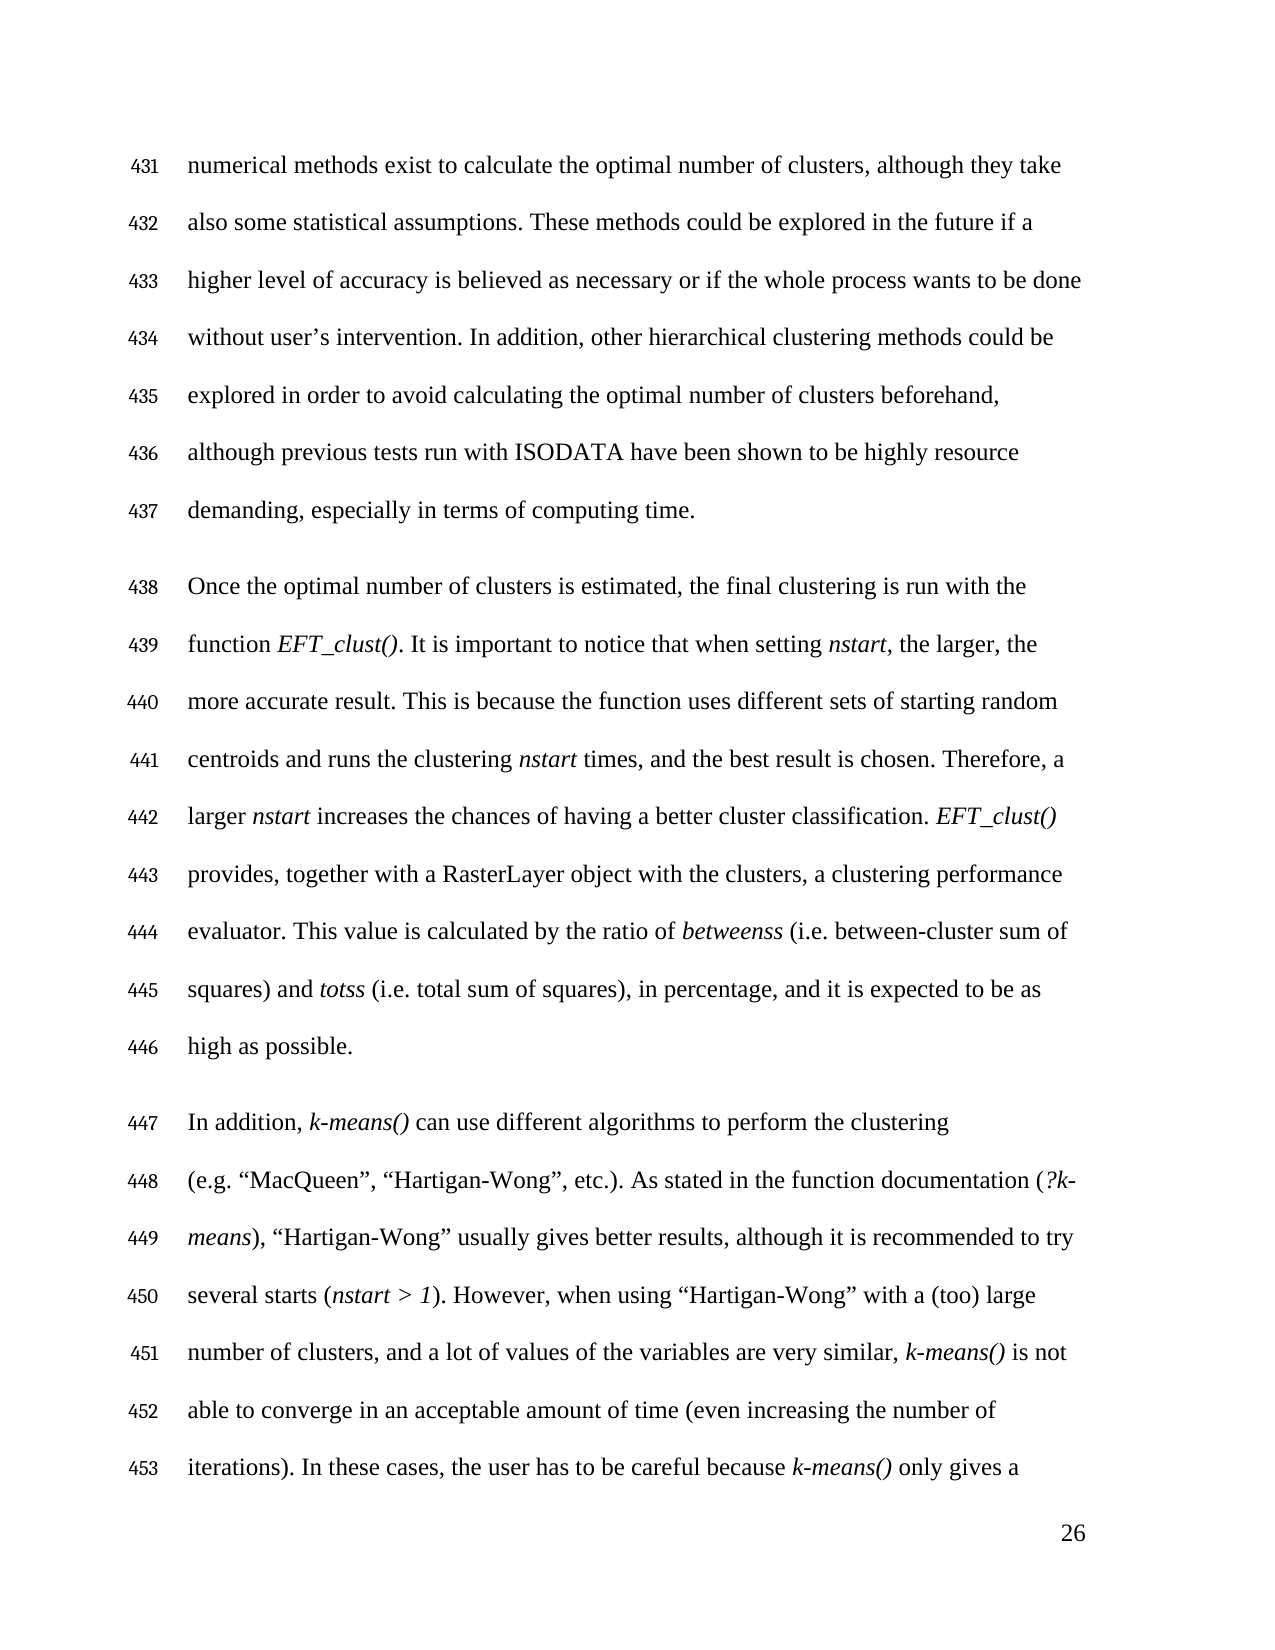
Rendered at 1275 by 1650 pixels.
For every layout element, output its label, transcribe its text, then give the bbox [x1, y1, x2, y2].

text Once the optimal number of clusters is estimated, the final clustering is run with the function EFT_clust(). It is important to notice that when setting nstart, the larger, the more accurate result. This is because the function uses different sets of starting random centroids and runs the clustering nstart times, and the best result is chosen. Therefore, a larger nstart increases the chances of having a better cluster classification. EFT_clust() provides, together with a RasterLayer object with the clusters, a clustering performance evaluator. This value is calculated by the ratio of betweenss (i.e. between-cluster sum of squares) and totss (i.e. total sum of squares), in percentage, and it is expected to be as high as possible. [187, 571, 1087, 1060]
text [187, 1107, 1087, 1481]
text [187, 150, 1087, 524]
